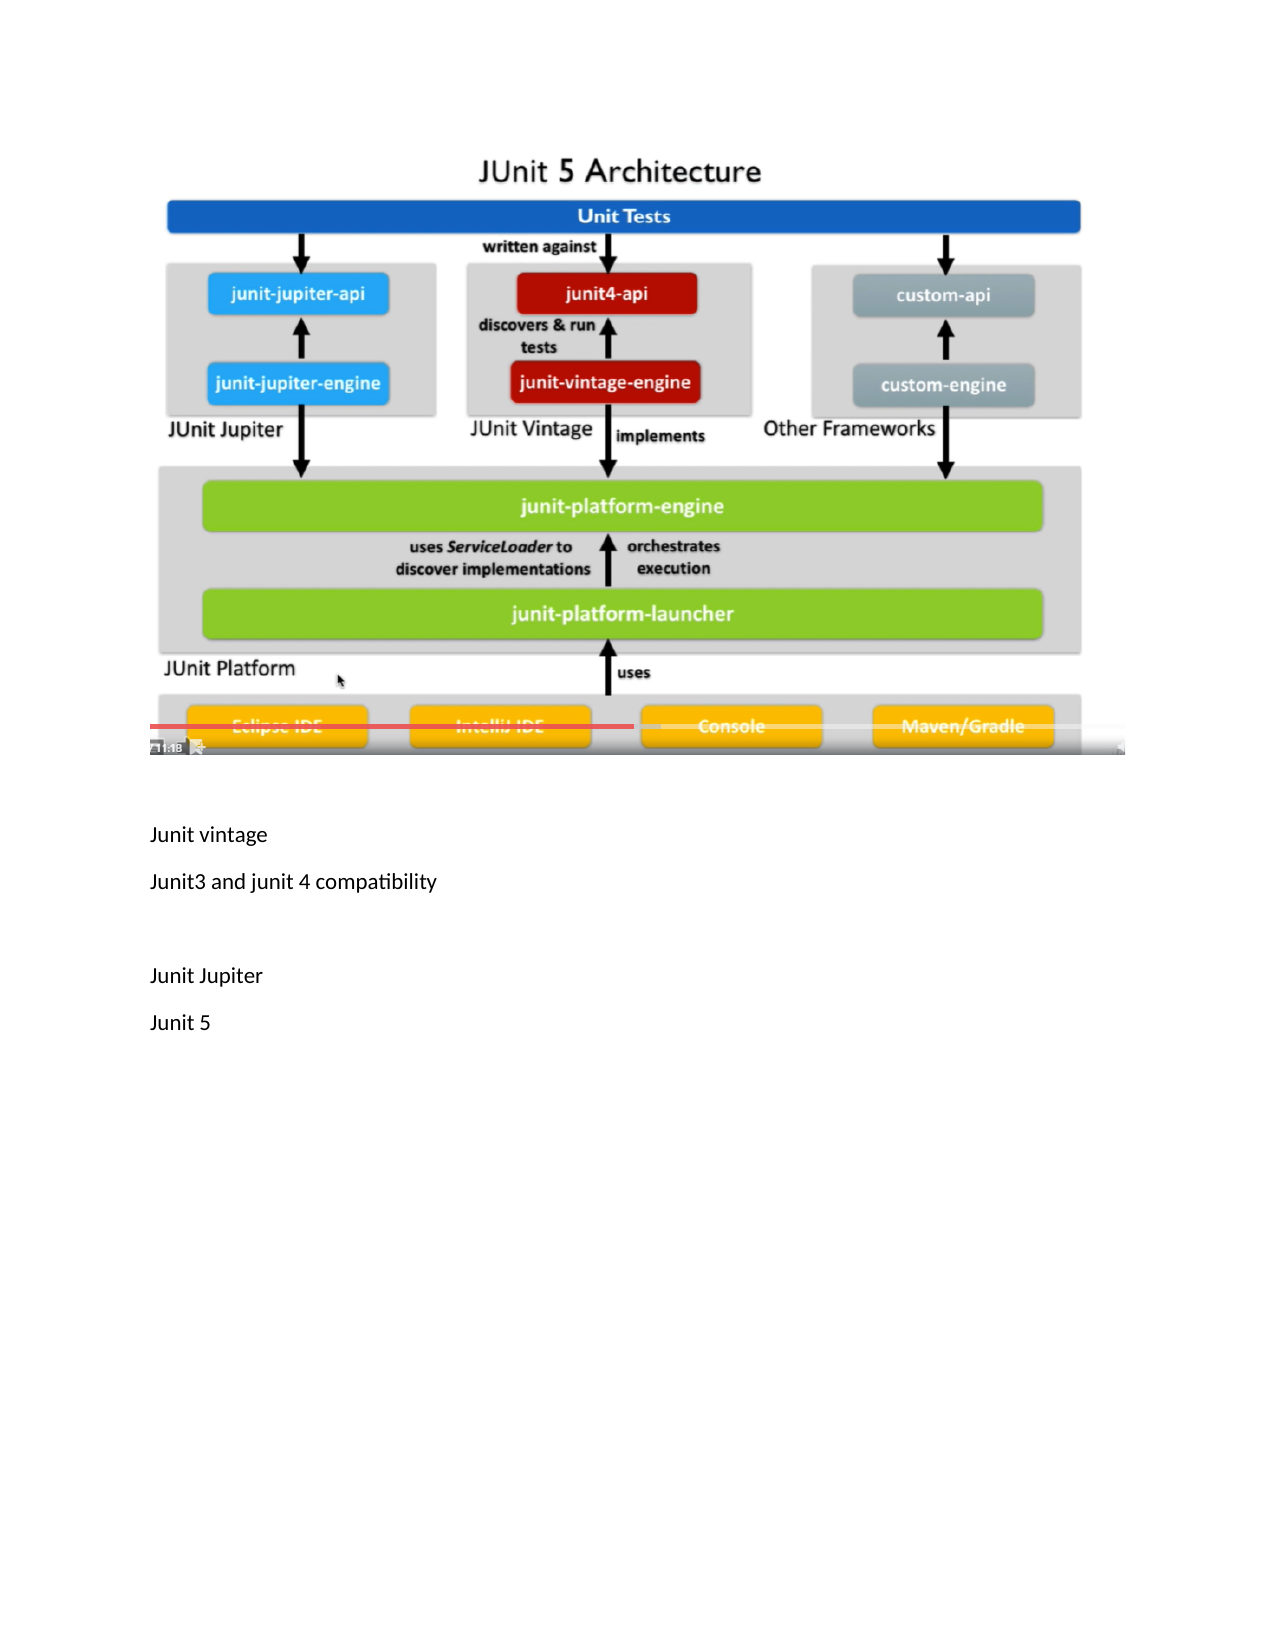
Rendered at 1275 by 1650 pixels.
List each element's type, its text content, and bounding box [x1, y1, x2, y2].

text Junit Jupiter [150, 961, 1125, 989]
text Junit 5 [150, 1008, 1125, 1036]
text Junit vintage [150, 820, 1125, 848]
picture [150, 150, 1125, 755]
text Junit3 and junit 4 compatibility [150, 867, 1125, 895]
